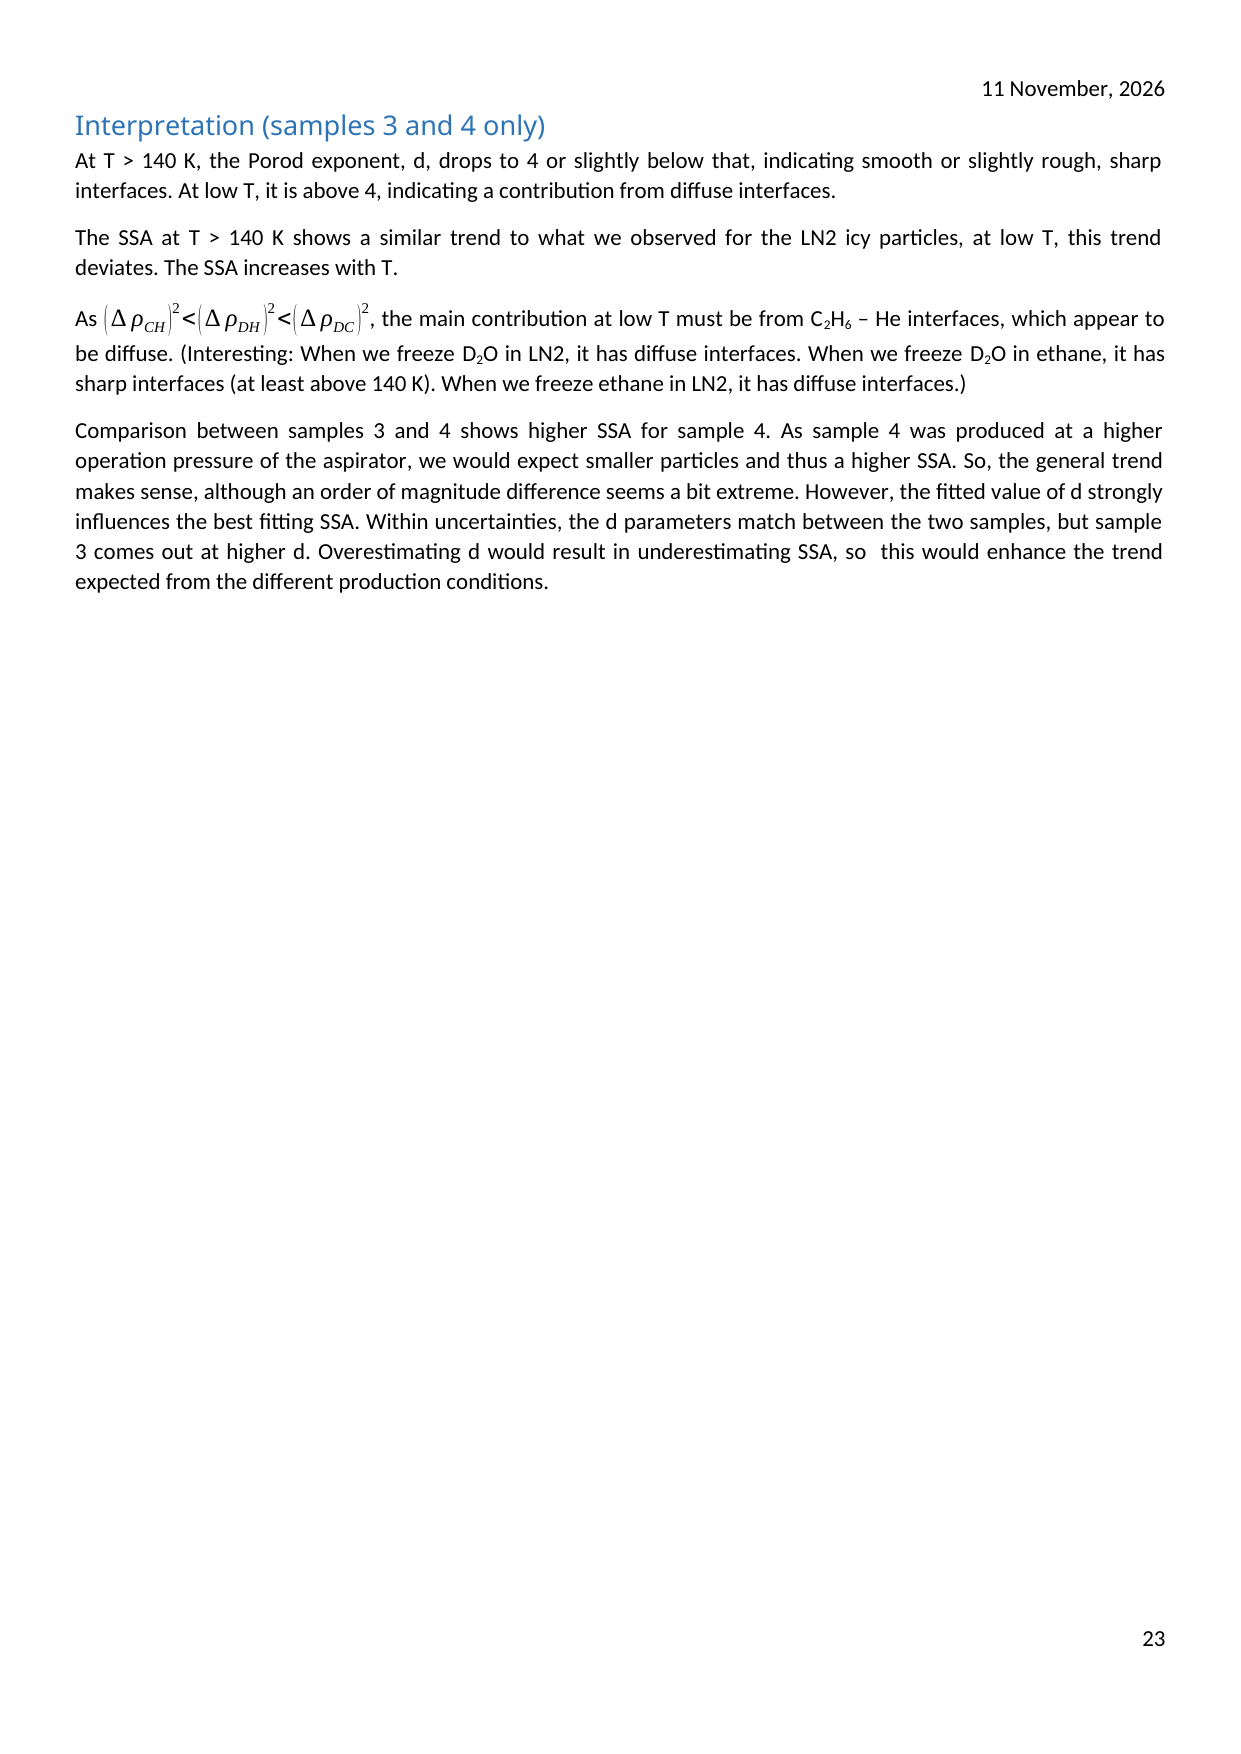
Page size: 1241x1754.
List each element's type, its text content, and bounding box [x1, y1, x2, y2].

text As , the main contribution at low T must be from C2H6 – He interfaces, which appear to be diffuse. (Interesting: When we freeze D2O in LN2, it has diffuse interfaces. When we freeze D2O in ethane, it has sharp interfaces (at least above 140 K). When we freeze ethane in LN2, it has diffuse interfaces.) [75, 300, 1165, 398]
text The SSA at T > 140 K shows a similar trend to what we observed for the LN2 icy particles, at low T, this trend deviates. The SSA increases with T. [75, 223, 1165, 281]
text Comparison between samples 3 and 4 shows higher SSA for sample 4. As sample 4 was produced at a higher operation pressure of the aspirator, we would expect smaller particles and thus a higher SSA. So, the general trend makes sense, although an order of magnitude difference seems a bit extreme. However, the fitted value of d strongly influences the best fitting SSA. Within uncertainties, the d parameters match between the two samples, but sample 3 comes out at higher d. Overestimating d would result in underestimating SSA, so this would enhance the trend expected from the different production conditions. [75, 416, 1165, 596]
subtitle Interpretation (samples 3 and 4 only) [75, 106, 1165, 143]
text At T > 140 K, the Porod exponent, d, drops to 4 or slightly below that, indicating smooth or slightly rough, sharp interfaces. At low T, it is above 4, indicating a contribution from diffuse interfaces. [75, 146, 1165, 204]
